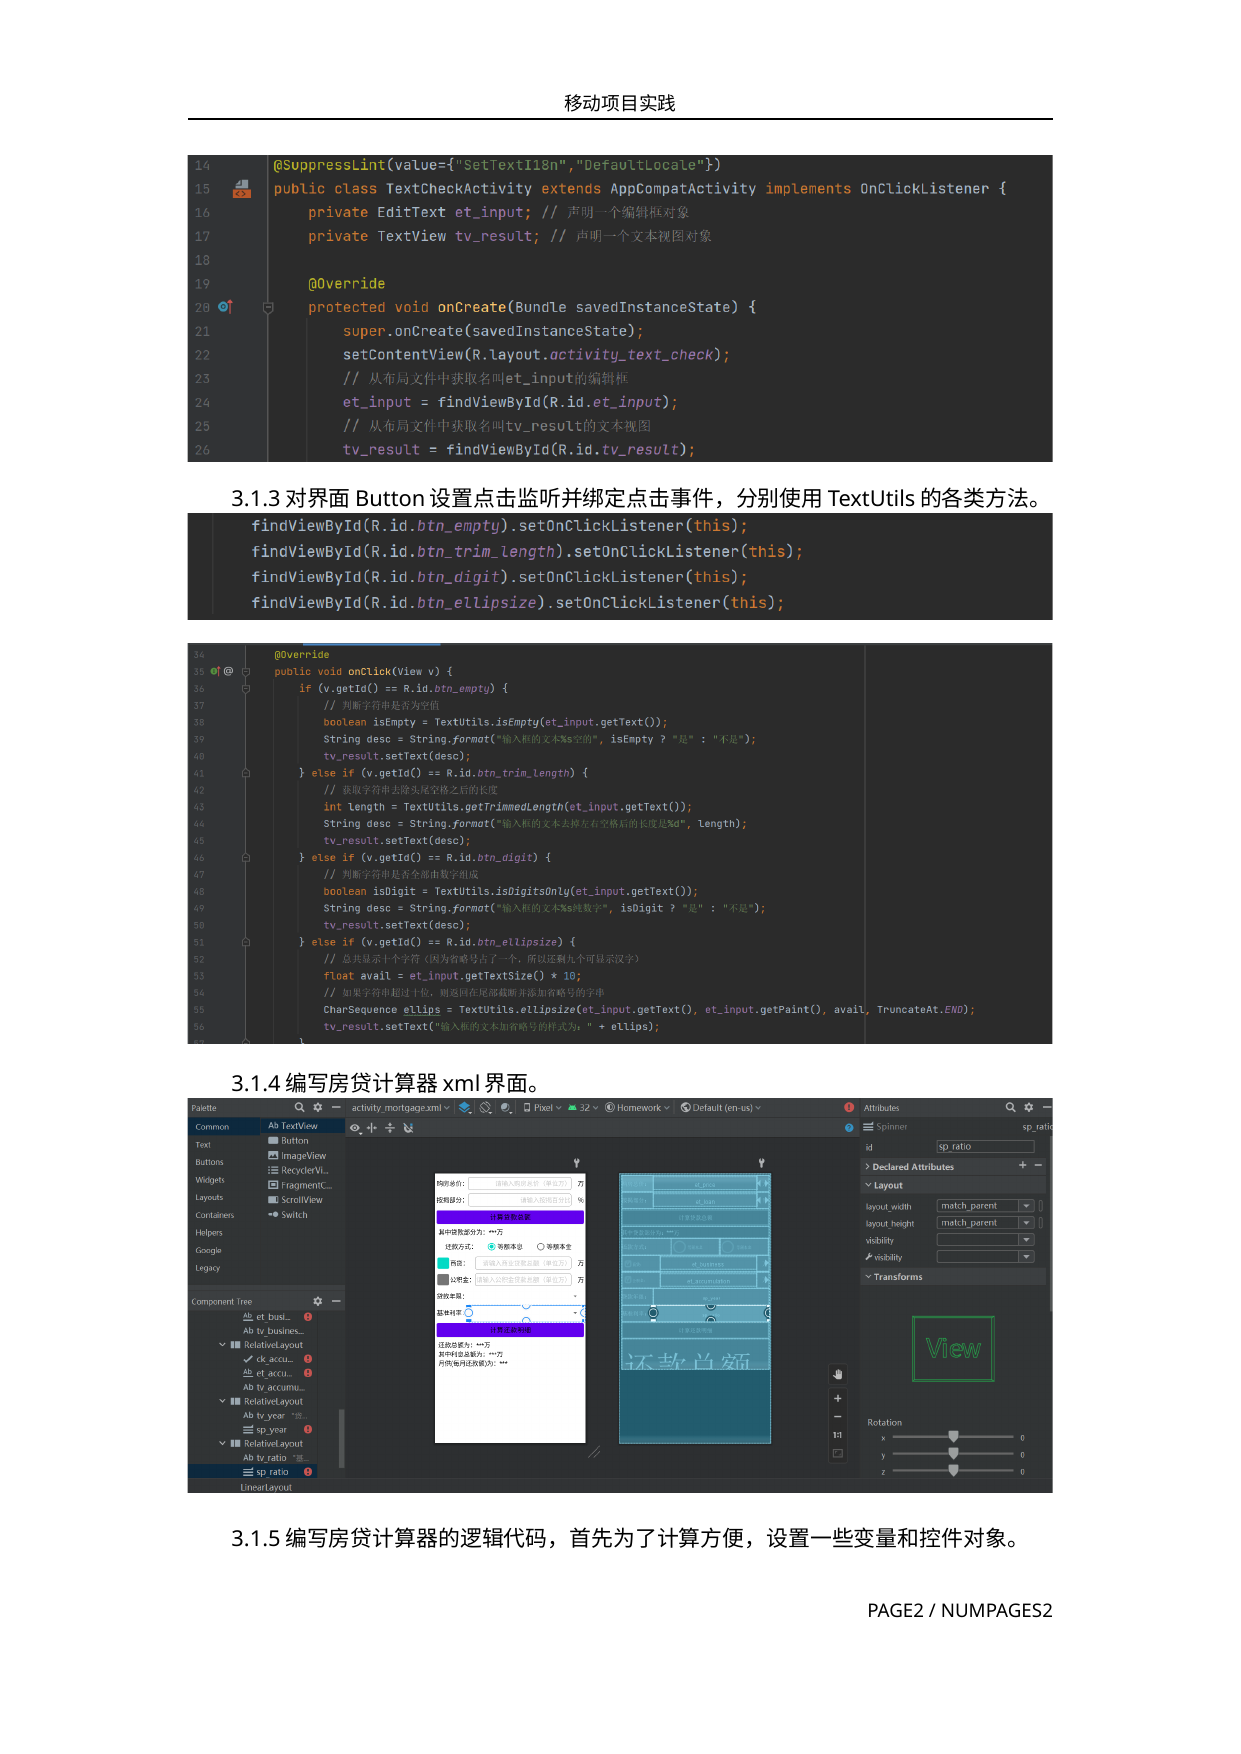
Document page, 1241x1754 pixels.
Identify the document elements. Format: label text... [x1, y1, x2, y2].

picture [187, 1098, 1053, 1493]
picture [187, 513, 1053, 620]
picture [187, 643, 1053, 1044]
picture [187, 155, 1053, 462]
text 3.1.3对界面Button设置点击监听并绑定点击事件，分别使用TextUtils的各类方法。 [187, 481, 1053, 513]
text 3.1.5编写房贷计算器的逻辑代码，首先为了计算方便，设置一些变量和控件对象。 [187, 1521, 1053, 1553]
text 3.1.4编写房贷计算器xml界面。 [187, 1066, 1053, 1098]
